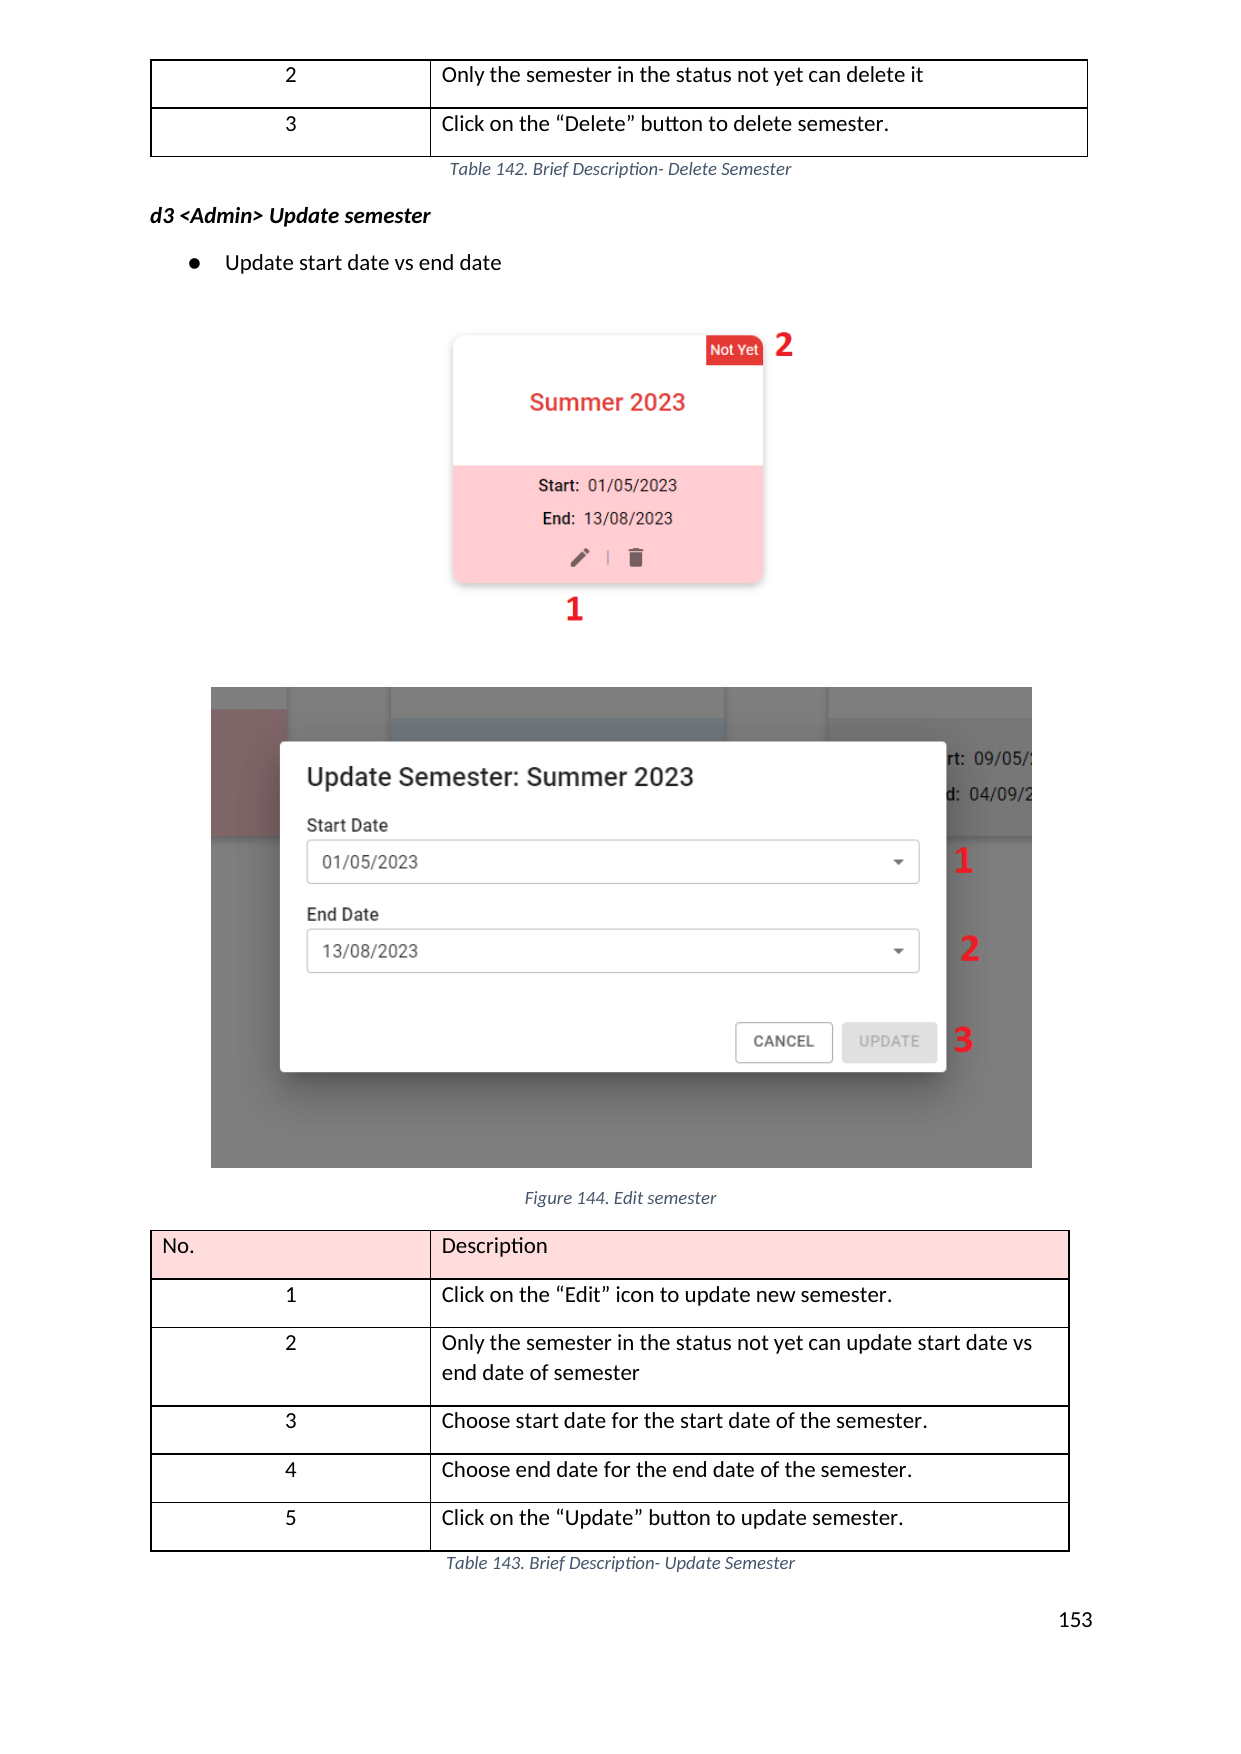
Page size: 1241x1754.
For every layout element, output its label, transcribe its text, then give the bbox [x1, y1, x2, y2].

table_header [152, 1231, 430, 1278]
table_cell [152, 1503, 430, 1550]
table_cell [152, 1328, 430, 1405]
text d3 <Admin> Update semester [150, 201, 1093, 229]
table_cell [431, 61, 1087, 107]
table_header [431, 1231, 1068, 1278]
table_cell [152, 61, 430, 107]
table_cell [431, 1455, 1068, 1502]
list Update start date vs end date [187, 248, 1093, 276]
picture [420, 294, 823, 669]
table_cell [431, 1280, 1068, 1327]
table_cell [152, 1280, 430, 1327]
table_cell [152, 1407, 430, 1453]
picture [211, 687, 1032, 1168]
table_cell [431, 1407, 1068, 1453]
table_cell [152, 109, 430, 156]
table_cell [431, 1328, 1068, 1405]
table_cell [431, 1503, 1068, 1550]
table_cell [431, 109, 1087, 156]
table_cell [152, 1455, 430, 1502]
